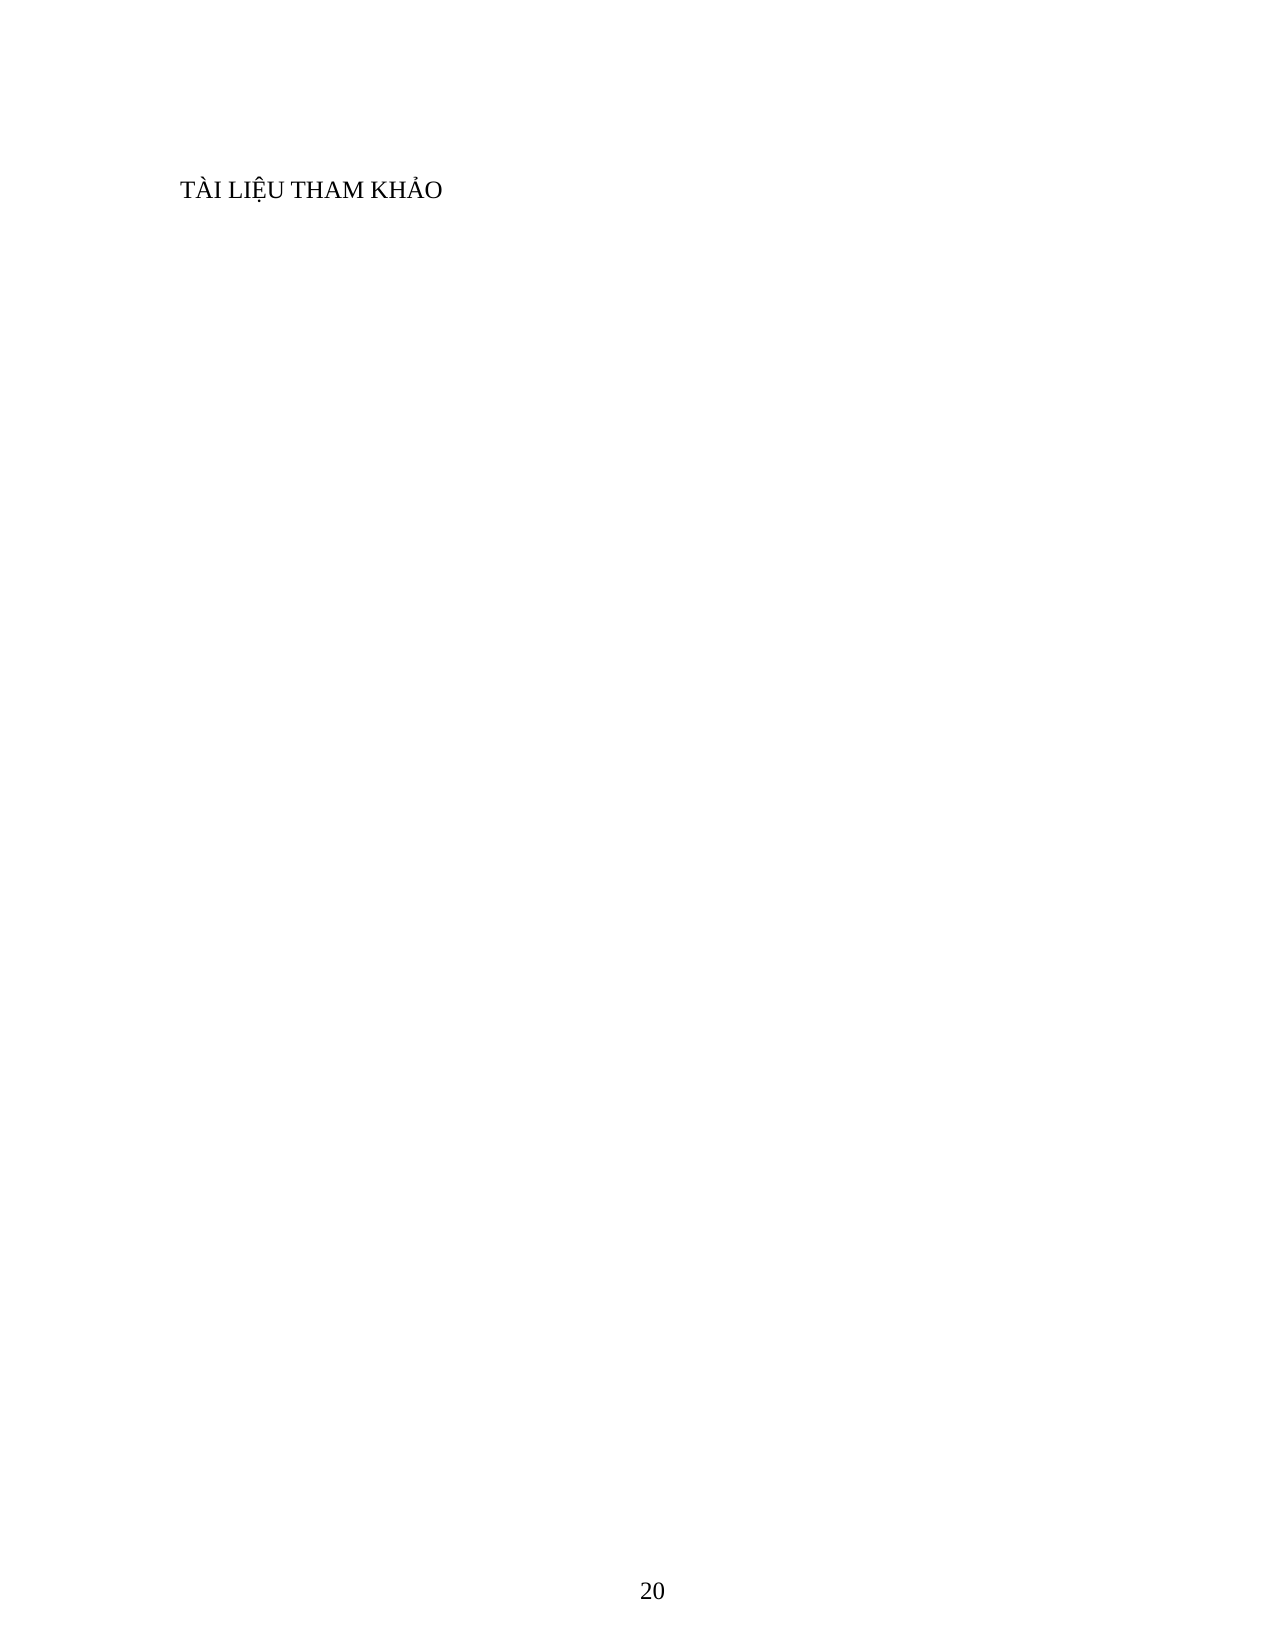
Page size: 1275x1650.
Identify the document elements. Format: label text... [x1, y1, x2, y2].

text TÀI LIỆU THAM KHẢO [180, 175, 1125, 204]
